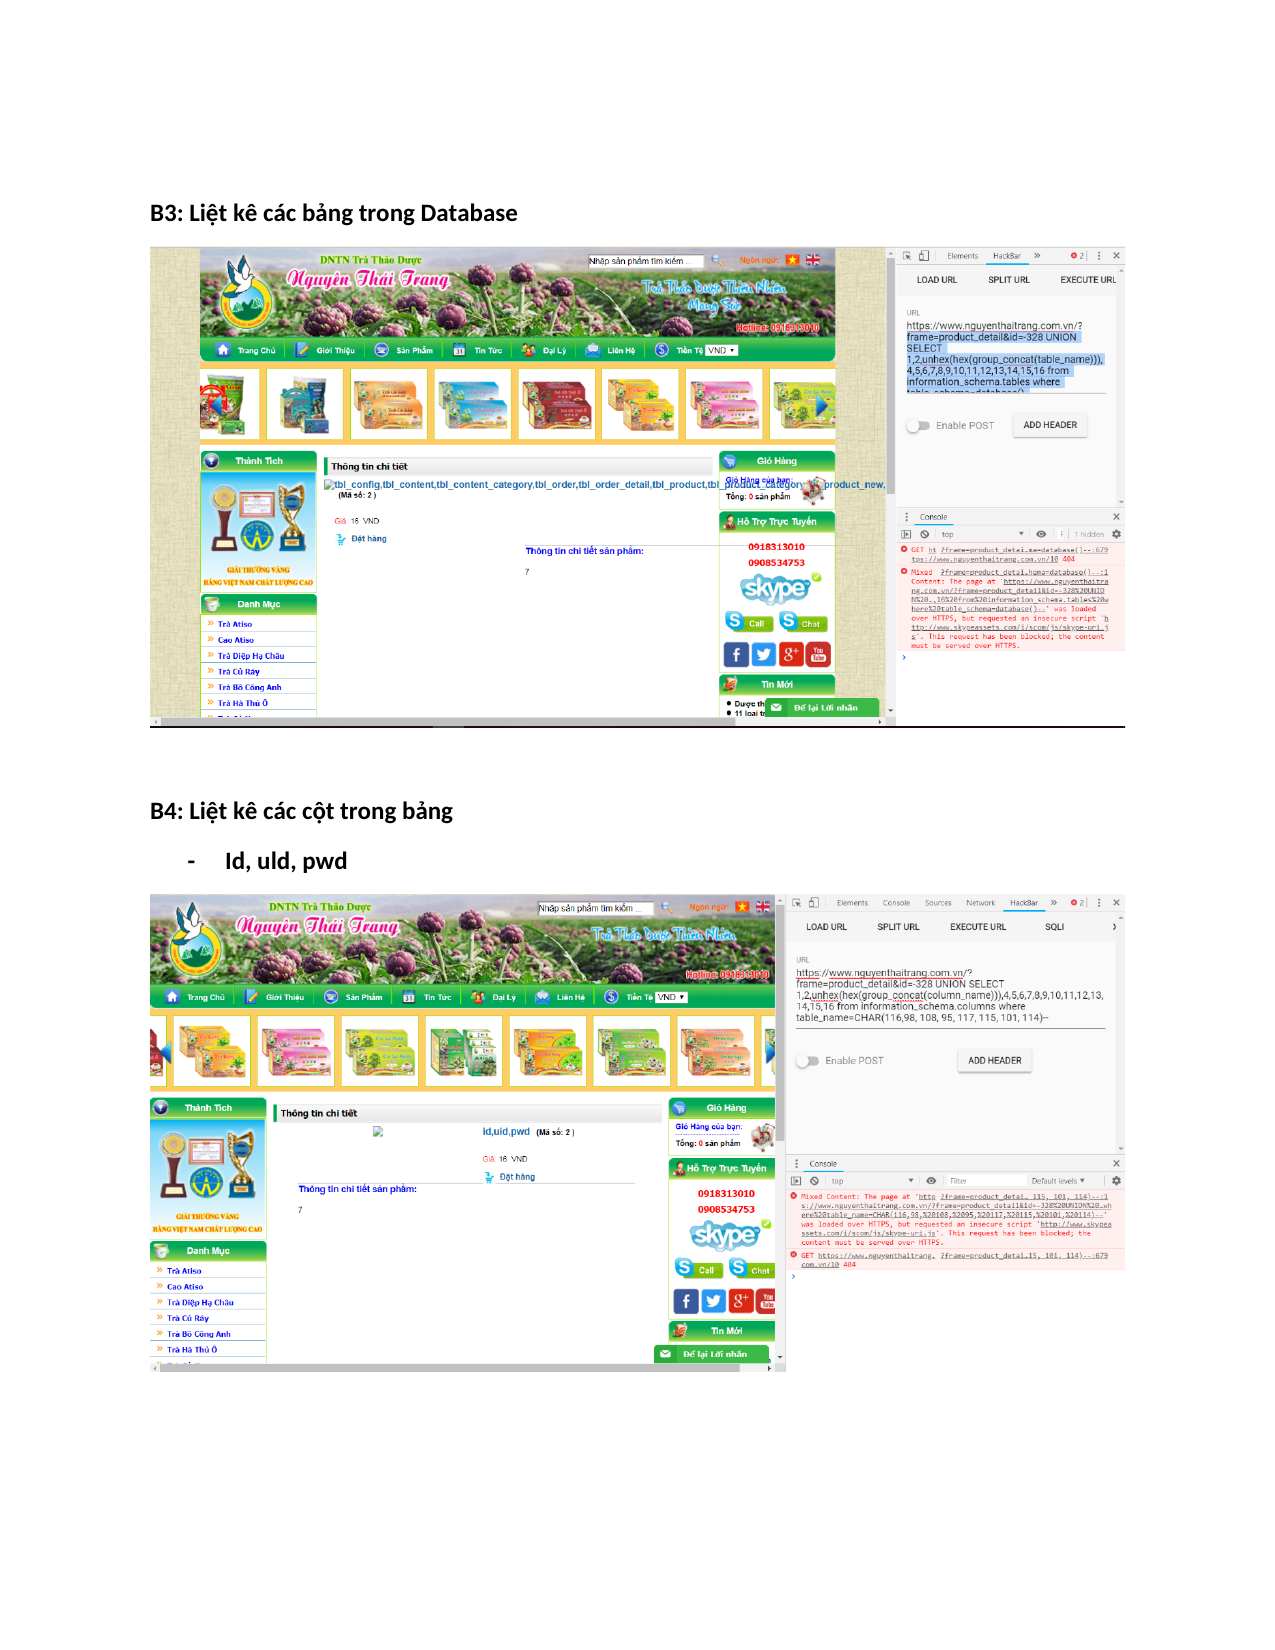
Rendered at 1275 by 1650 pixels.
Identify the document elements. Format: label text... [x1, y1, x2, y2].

picture [150, 246, 1125, 728]
list Id, uld, pwd [187, 845, 1125, 876]
text B4: Liệt kê các cột trong bảng [150, 796, 1125, 826]
text B3: Liệt kê các bảng trong Database [150, 197, 1125, 227]
picture [150, 894, 1125, 1372]
